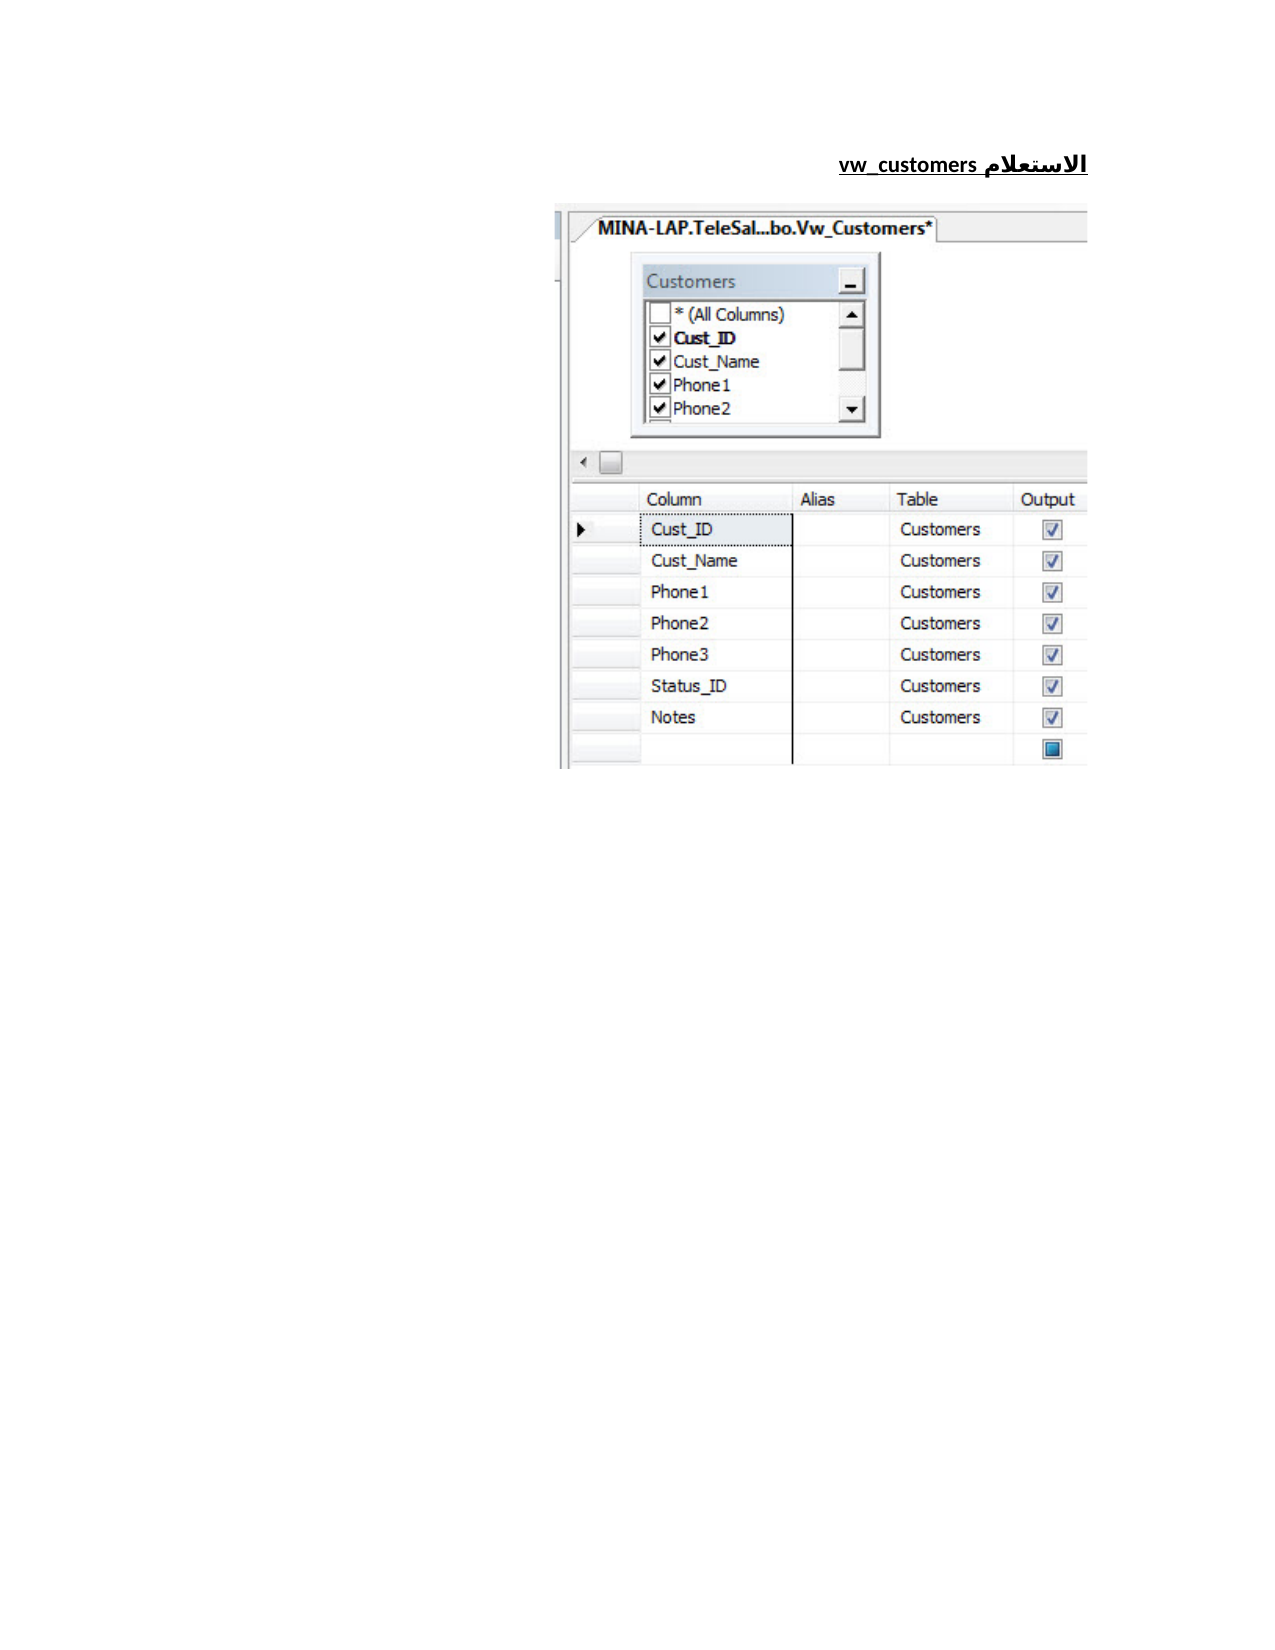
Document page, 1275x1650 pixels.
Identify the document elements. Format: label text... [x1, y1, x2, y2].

picture [554, 203, 1088, 769]
text الاستعلام vw_customers [187, 150, 1087, 178]
